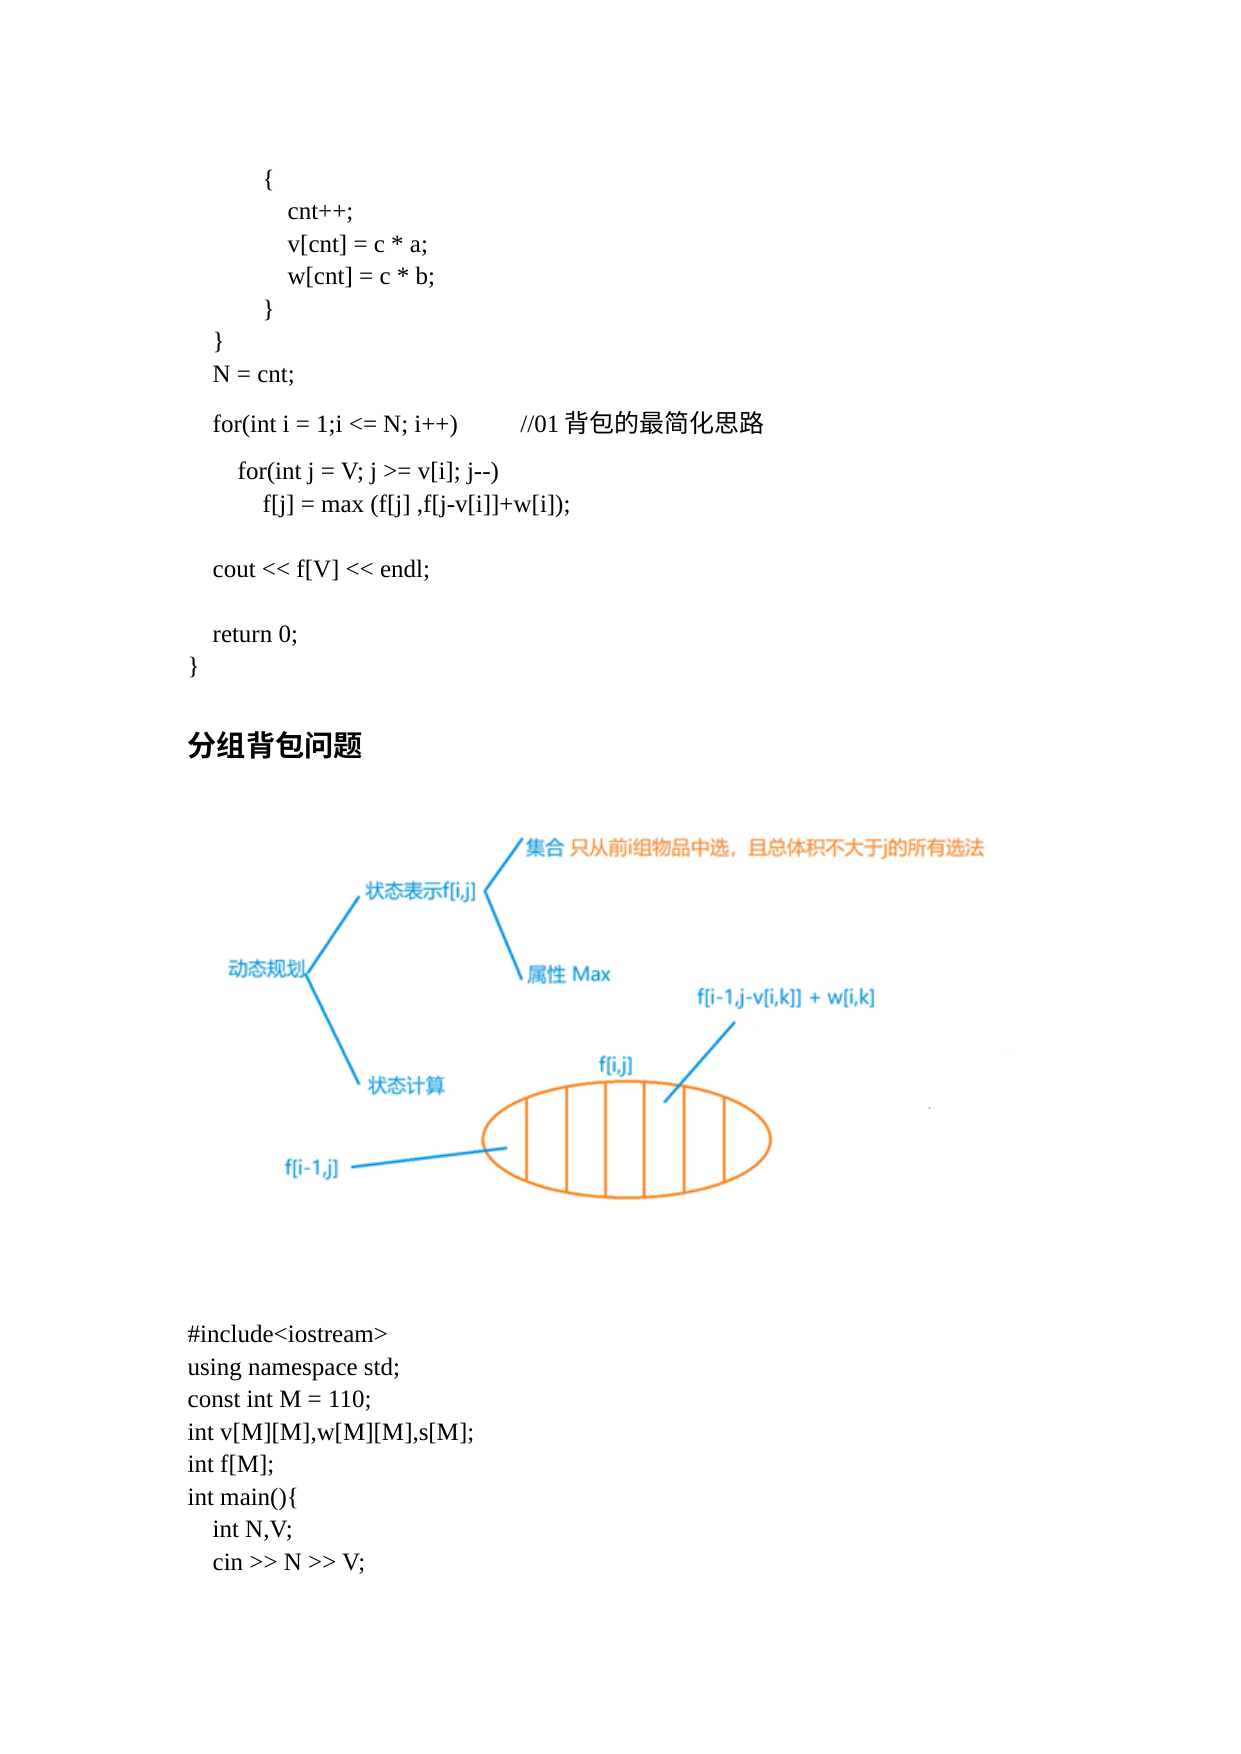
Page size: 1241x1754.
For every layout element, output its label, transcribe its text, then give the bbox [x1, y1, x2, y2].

text cin >> N >> V; [187, 1545, 1053, 1577]
text for(int j = V; j >= v[i]; j--) [187, 454, 1053, 487]
text { [187, 162, 1053, 194]
text cnt++; [187, 194, 1053, 227]
text int v[M][M],w[M][M],s[M]; [187, 1415, 1053, 1447]
text using namespace std; [187, 1350, 1053, 1382]
text f[j] = max (f[j] ,f[j-v[i]]+w[i]); [187, 487, 1053, 519]
text int f[M]; [187, 1447, 1053, 1480]
text int main(){ [187, 1480, 1053, 1512]
picture [187, 830, 1113, 1313]
text int N,V; [187, 1512, 1053, 1545]
text for(int i = 1;i <= N; i++) //01背包的最简化思路 [187, 389, 1053, 454]
text } [187, 292, 1053, 324]
text w[cnt] = c * b; [187, 259, 1053, 292]
text } [187, 324, 1053, 357]
subtitle 分组背包问题 [187, 711, 1053, 776]
text #include<iostream> [187, 1317, 1053, 1350]
text } [187, 649, 1053, 682]
text const int M = 110; [187, 1382, 1053, 1415]
text N = cnt; [187, 357, 1053, 389]
text cout << f[V] << endl; [187, 552, 1053, 584]
text return 0; [187, 617, 1053, 649]
text v[cnt] = c * a; [187, 227, 1053, 259]
